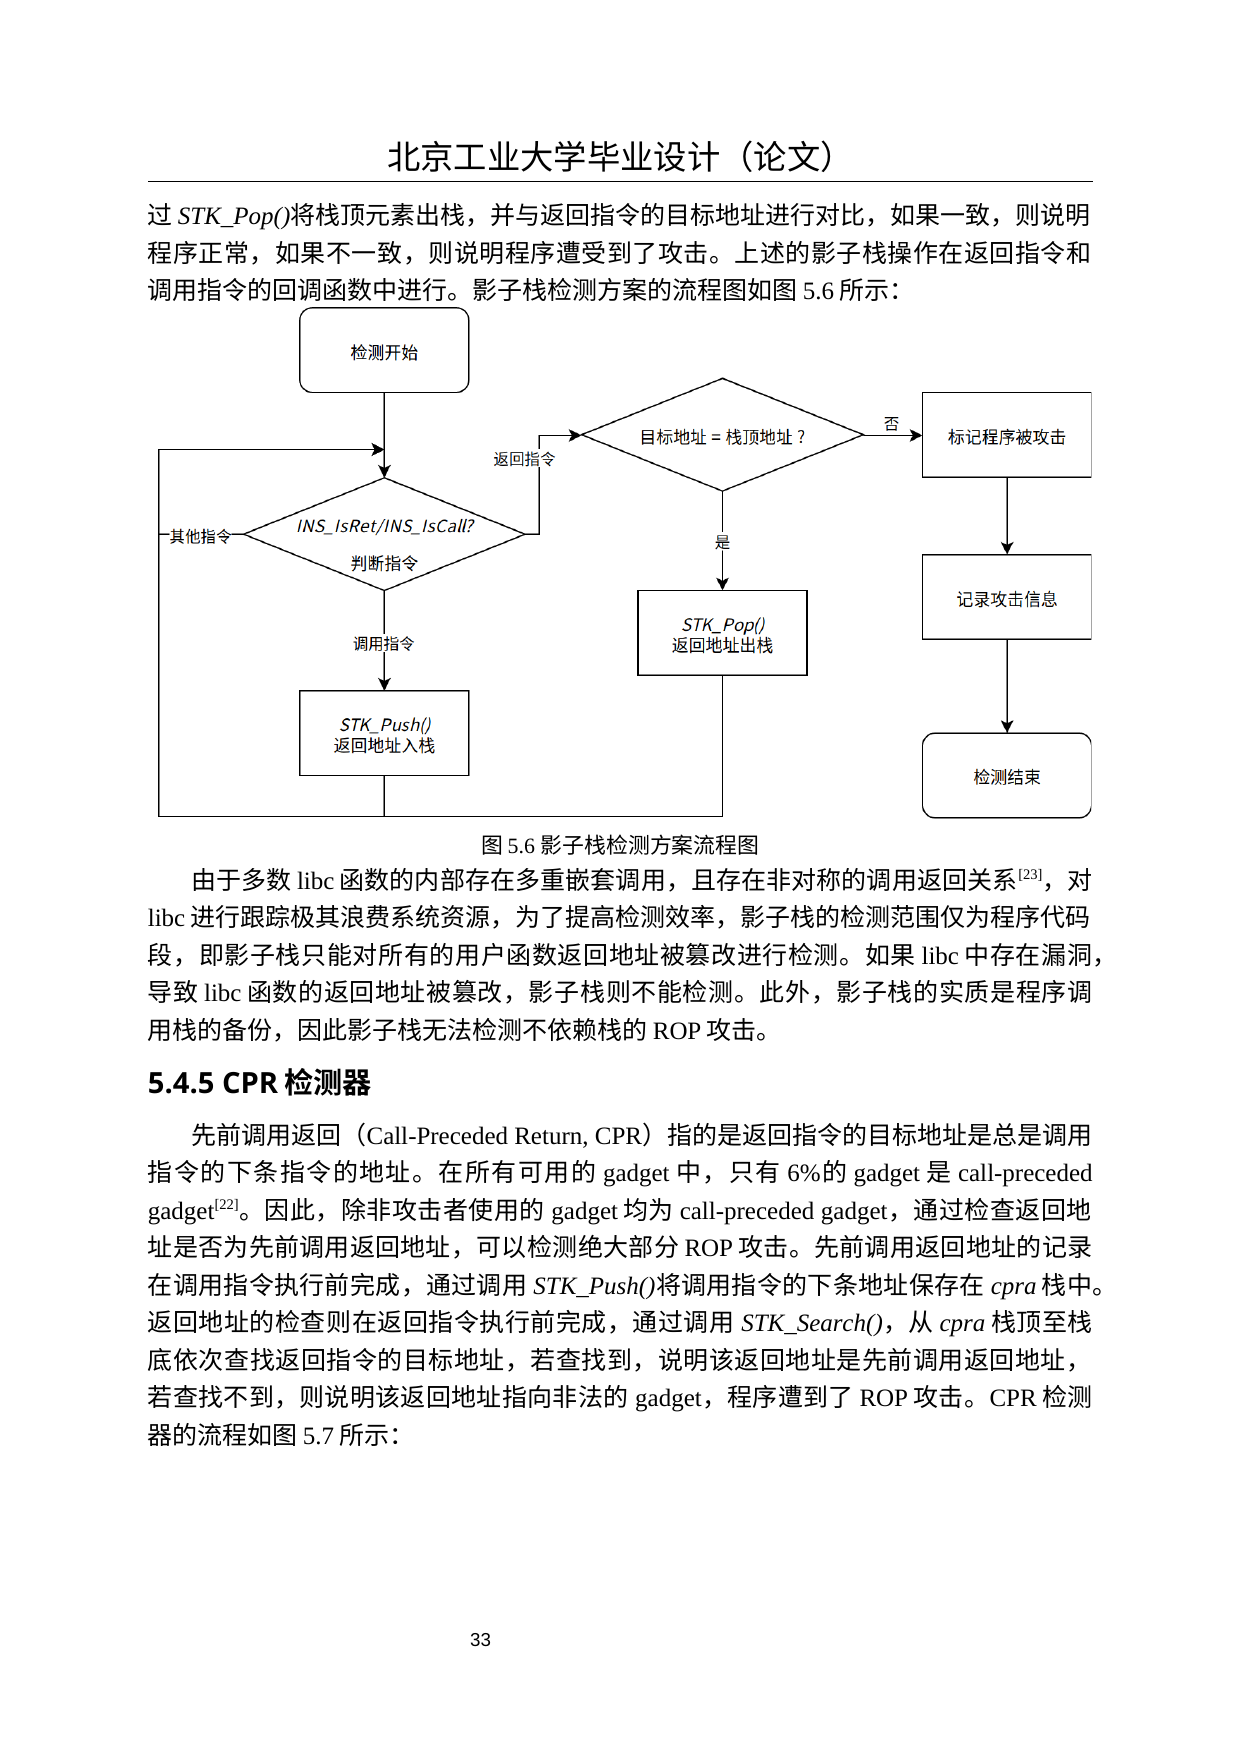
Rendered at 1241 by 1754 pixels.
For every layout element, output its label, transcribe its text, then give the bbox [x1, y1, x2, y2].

picture [148, 307, 1092, 828]
text 由于多数libc函数的内部存在多重嵌套调用，且存在非对称的调用返回关系[23]，对libc进行跟踪极其浪费系统资源，为了提高检测效率，影子栈的检测范围仅为程序代码段，即影子栈只能对所有的用户函数返回地址被篡改进行检测。如果libc中存在漏洞，导致libc函数的返回地址被篡改，影子栈则不能检测。此外，影子栈的实质是程序调用栈的备份，因此影子栈无法检测不依赖栈的ROP攻击。 [148, 859, 1093, 1047]
text 5.4.5 CPR检测器 [148, 1059, 1093, 1102]
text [148, 194, 1093, 307]
text 先前调用返回（Call-Preceded Return, CPR）指的是返回指令的目标地址是总是调用指令的下条指令的地址。在所有可用的gadget中，只有6%的gadget是call-preceded gadget[22]。因此，除非攻击者使用的gadget均为call-preceded gadget，通过检查返回地址是否为先前调用返回地址，可以检测绝大部分ROP攻击。先前调用返回地址的记录在调用指令执行前完成，通过调用STK_Push()将调用指令的下条地址保存在cpra栈中。返回地址的检查则在返回指令执行前完成，通过调用STK_Search()，从cpra栈顶至栈底依次查找返回指令的目标地址，若查找到，说明该返回地址是先前调用返回地址，若查找不到，则说明该返回地址指向非法的gadget，程序遭到了ROP攻击。CPR检测器的流程如图5.7所示： [148, 1114, 1093, 1452]
text 图5.6 影子栈检测方案流程图 [148, 828, 1093, 859]
